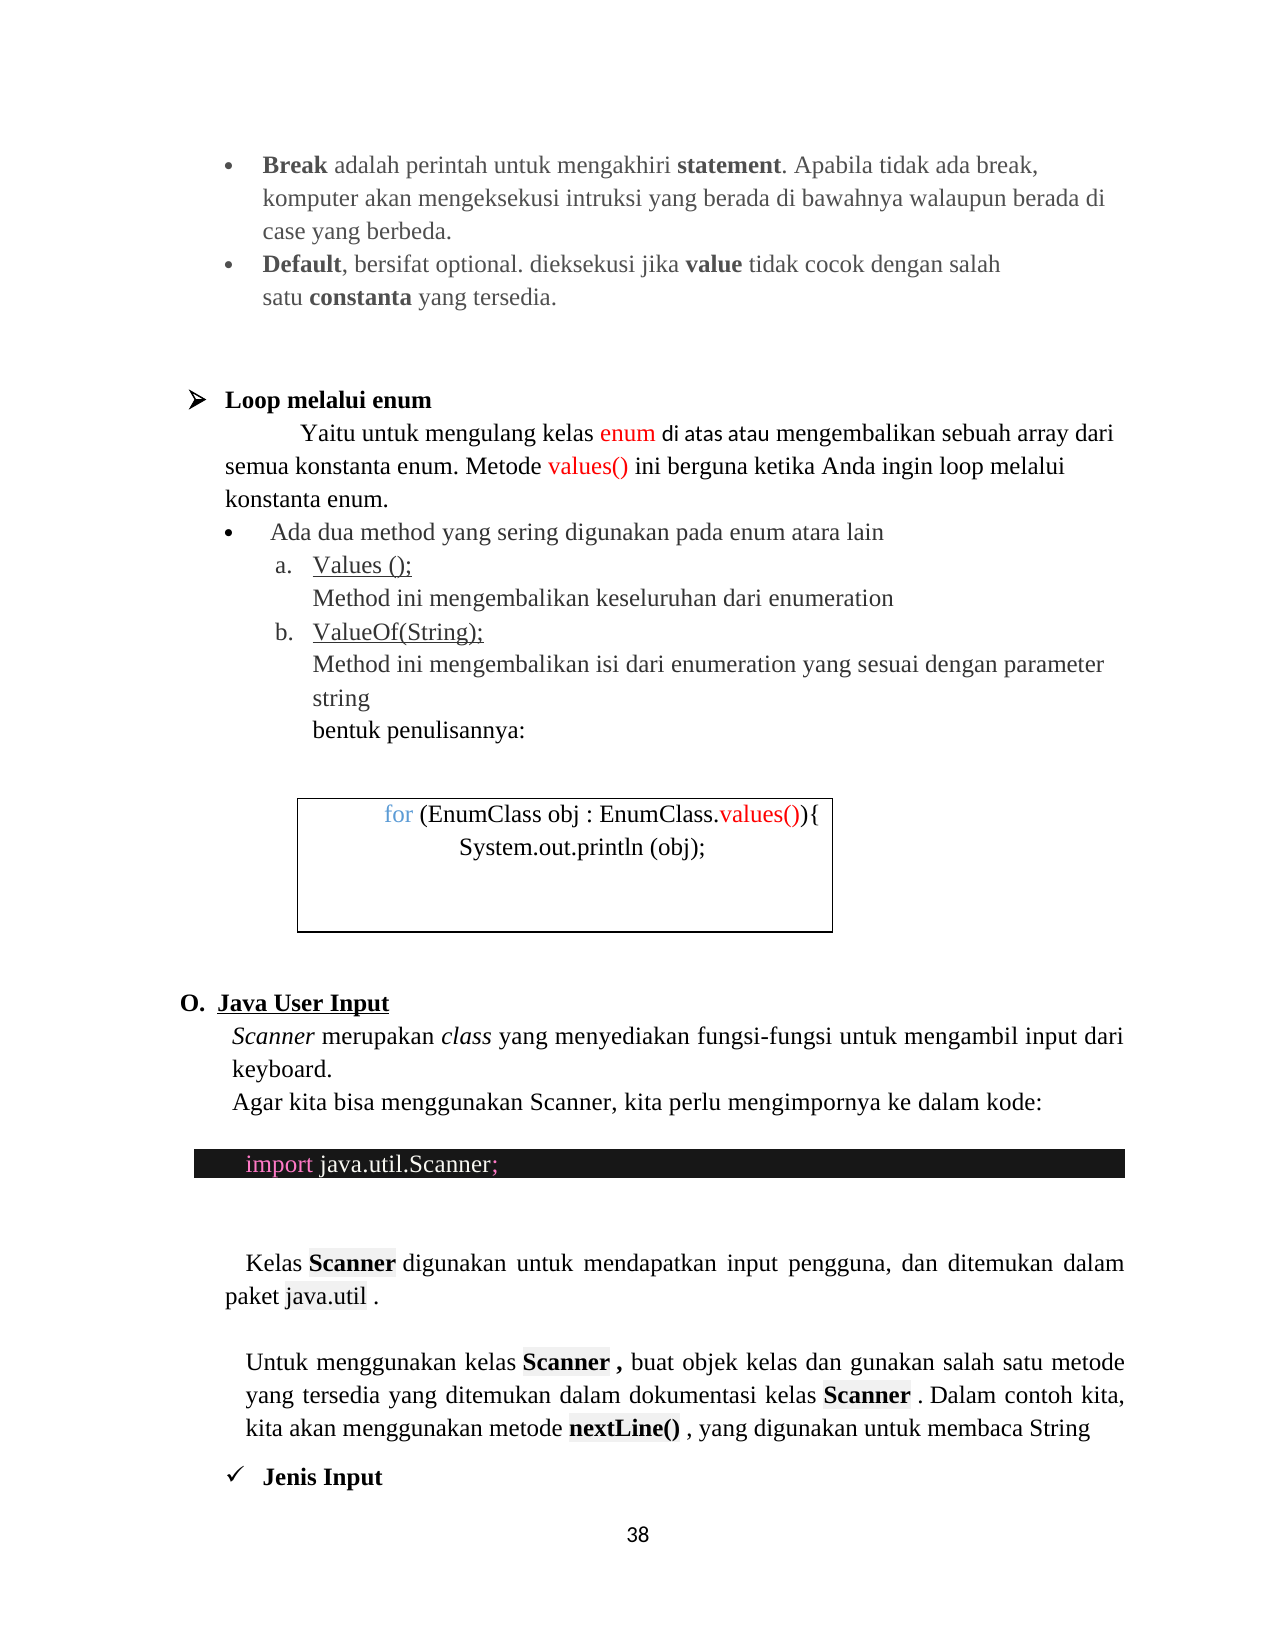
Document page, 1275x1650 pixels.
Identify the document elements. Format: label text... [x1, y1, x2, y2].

list Scanner merupakan class yang menyediakan fungsi-fungsi untuk mengambil input dari keyboard. [232, 1021, 1125, 1082]
subtitle Jenis Input [225, 1462, 1125, 1491]
list Yaitu untuk mengulang kelas enum di atas atau mengembalikan sebuah array dari semua konstanta enum. Metode values() ini berguna ketika Anda ingin loop melalui konstanta enum. [225, 418, 1125, 513]
list Method ini mengembalikan isi dari enumeration yang sesuai dengan parameter string [312, 649, 1125, 711]
text Kelas Scanner digunakan untuk mendapatkan input pengguna, dan ditemukan dalam paket java.util . [225, 1248, 1125, 1310]
list bentuk penulisannya: [312, 716, 1125, 744]
list ValueOf(String); [275, 617, 1125, 645]
text Untuk menggunakan kelas Scanner , buat objek kelas dan gunakan salah satu metode yang tersedia yang ditemukan dalam dokumentasi kelas Scanner . Dalam contoh kita, kita akan menggunakan metode nextLine() , yang digunakan untuk membaca String [245, 1347, 1125, 1442]
list Default, bersifat optional. dieksekusi jika value tidak cocok dengan salah satu constanta yang tersedia. [225, 249, 1125, 311]
list Agar kita bisa menggunakan Scanner, kita perlu mengimpornya ke dalam kode: [232, 1087, 1125, 1116]
list Ada dua method yang sering digunakan pada enum atara lain [225, 517, 1125, 546]
list Break adalah perintah untuk mengakhiri statement. Apabila tidak ada break, komputer akan mengeksekusi intruksi yang berada di bawahnya walaupun berada di case yang berbeda. [225, 150, 1125, 245]
text import java.util.Scanner; [194, 1149, 1125, 1178]
list Java User Input [179, 988, 1125, 1016]
table_header for (EnumClass obj : EnumClass.values()){ System.out.println (obj); [298, 799, 832, 931]
list Values (); [275, 551, 1125, 579]
list Method ini mengembalikan keseluruhan dari enumeration [312, 583, 1125, 612]
list Loop melalui enum [187, 385, 1125, 414]
